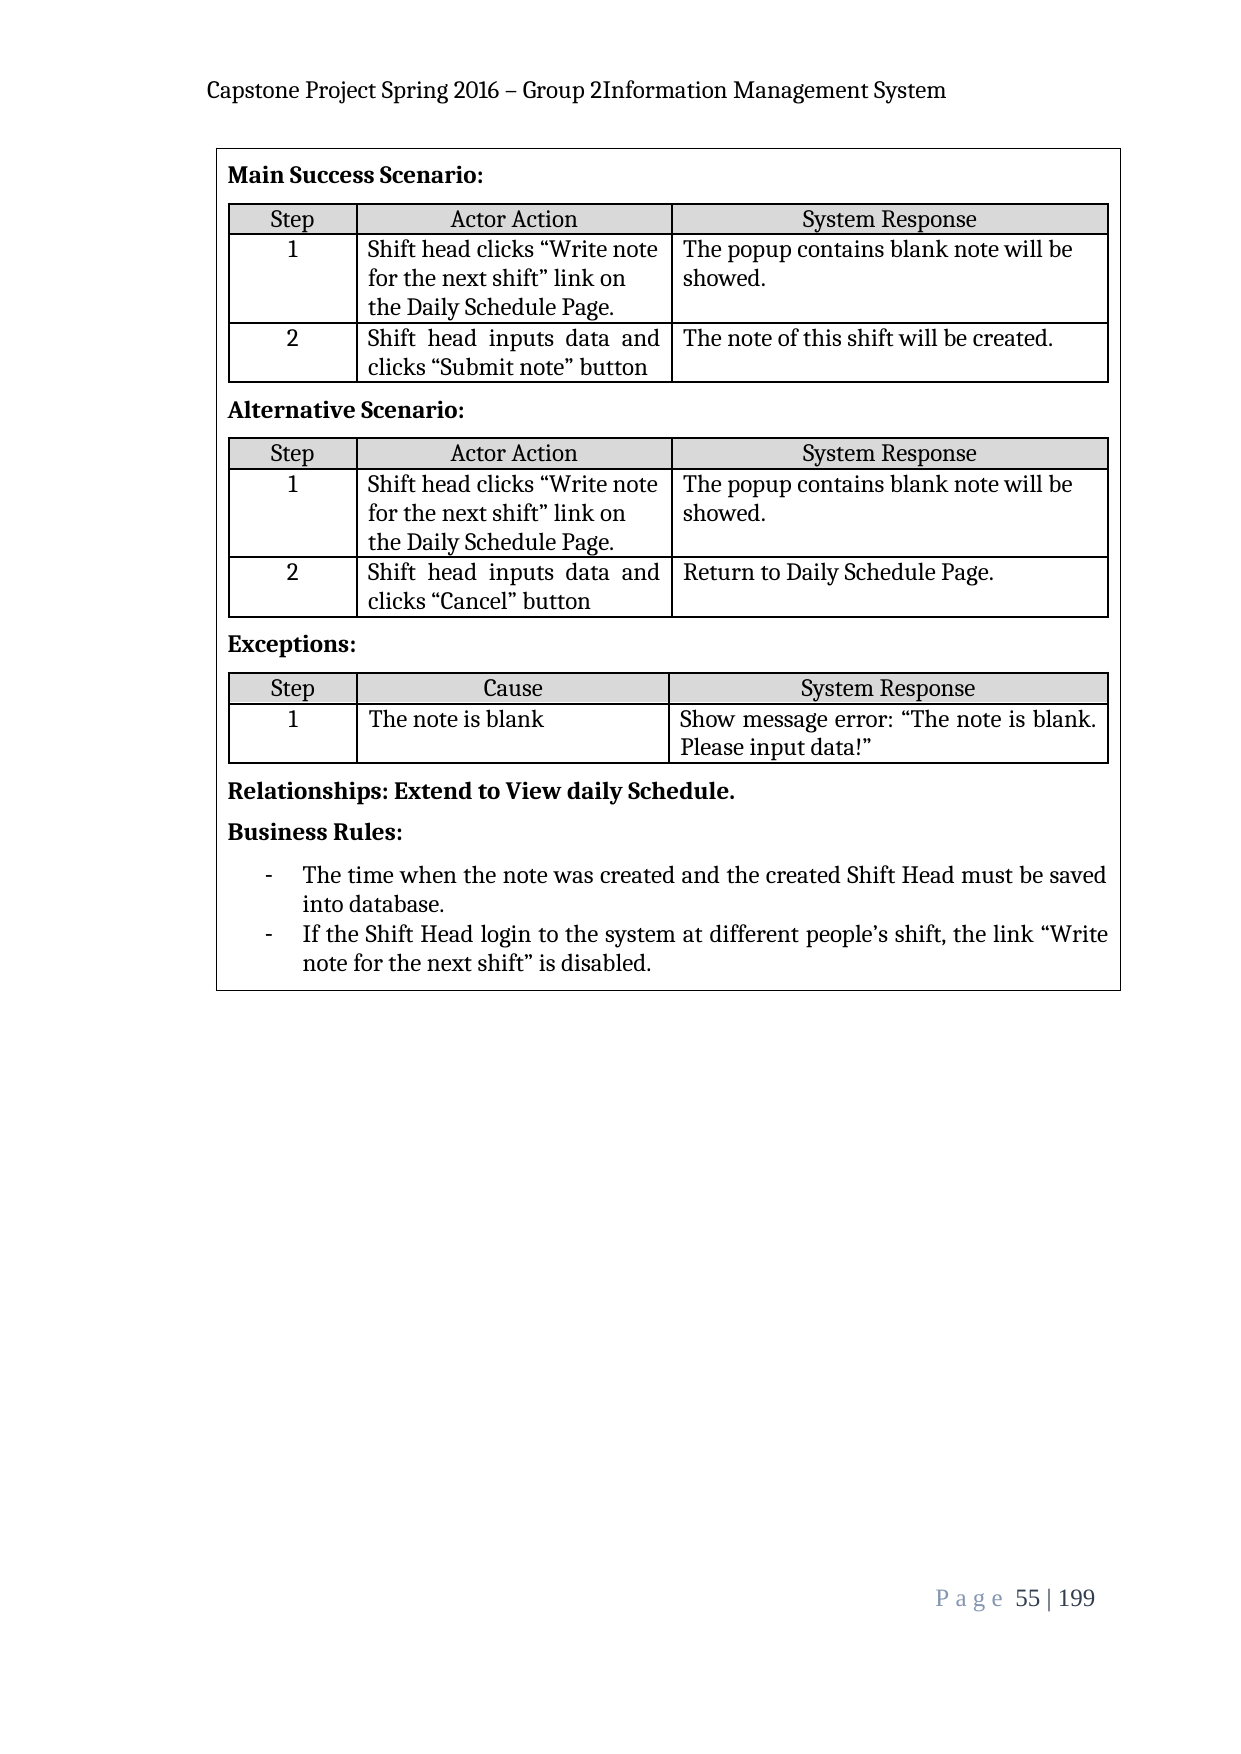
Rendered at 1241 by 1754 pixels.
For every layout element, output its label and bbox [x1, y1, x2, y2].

table_cell [217, 149, 1120, 990]
